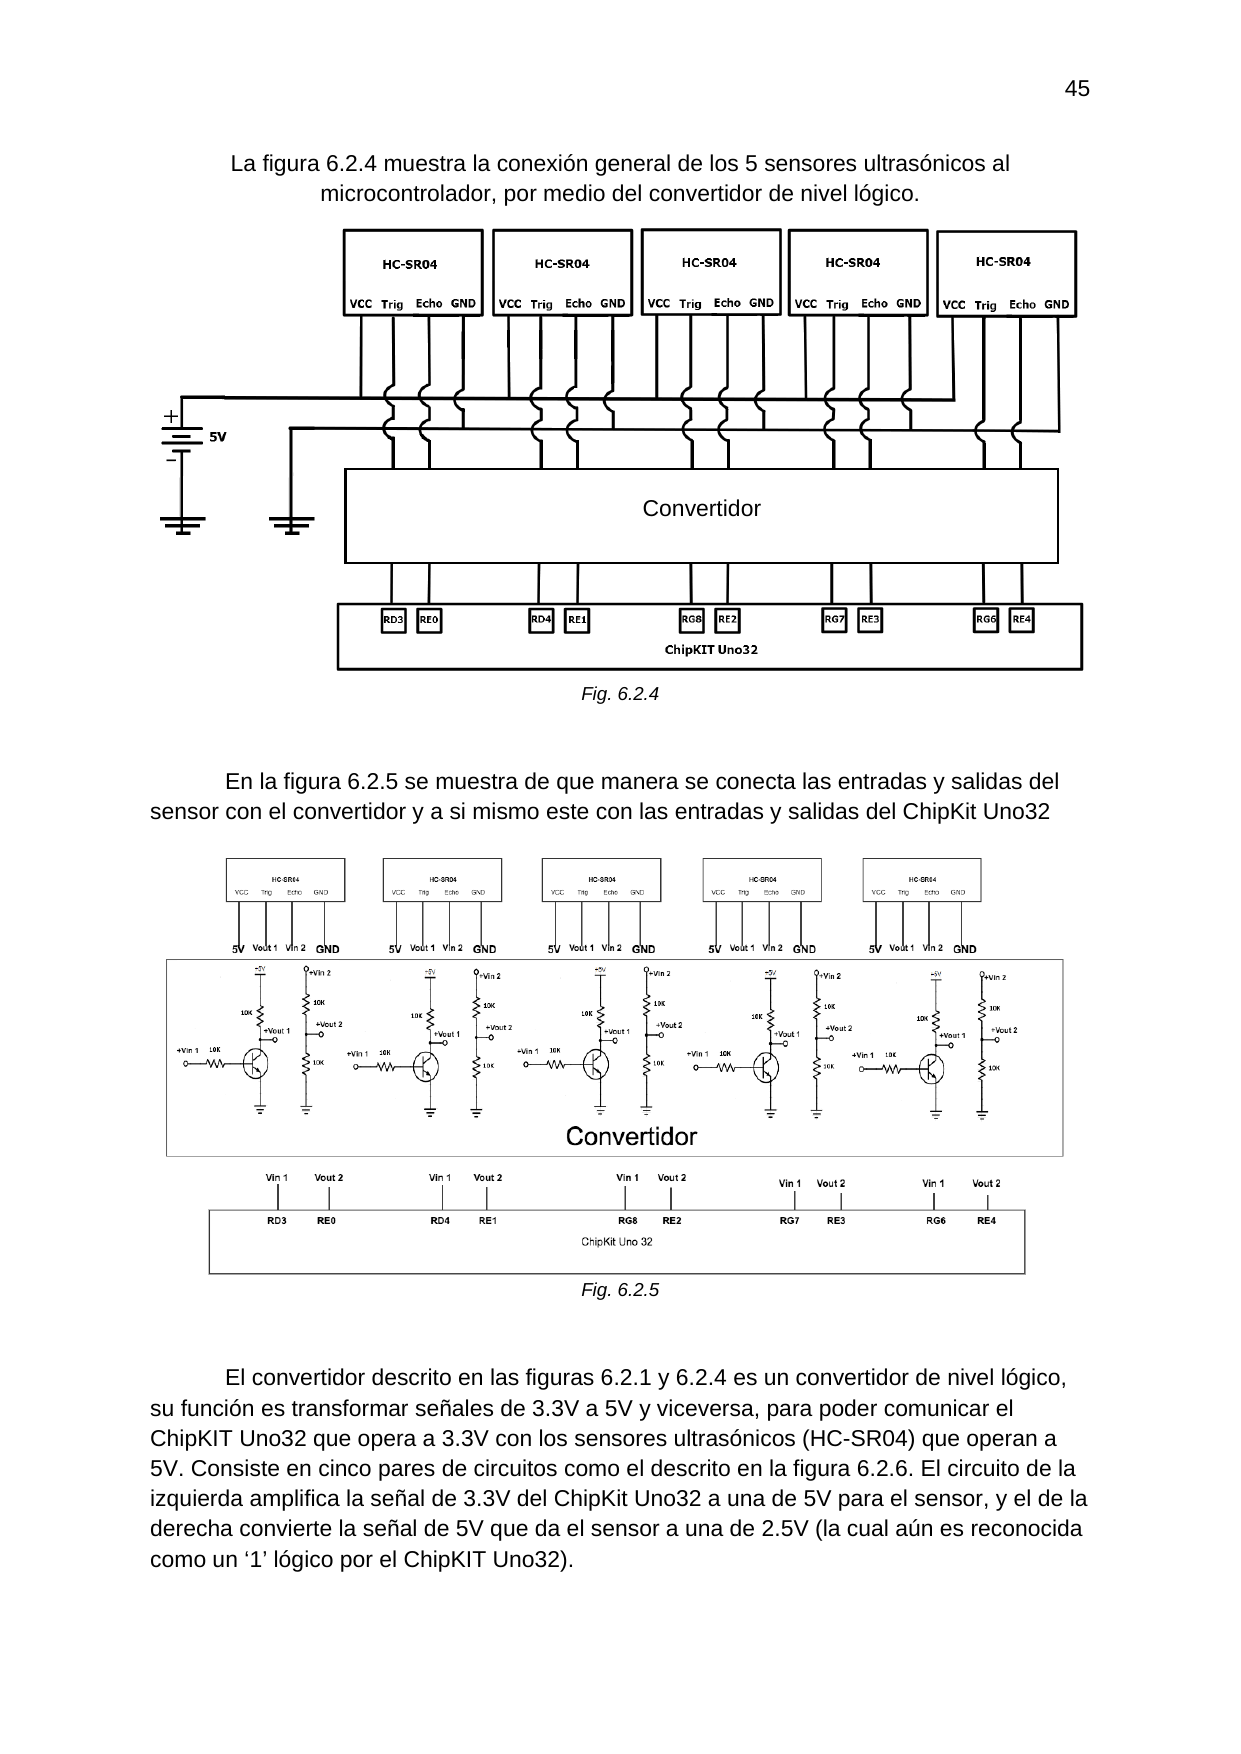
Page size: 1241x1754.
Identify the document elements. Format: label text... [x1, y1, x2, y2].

text Fig. 6.2.4 [150, 683, 1090, 704]
picture [150, 210, 1091, 679]
picture [150, 858, 1068, 1276]
text Fig. 6.2.5 [150, 1279, 1090, 1301]
text En la figura 6.2.5 se muestra de que manera se conecta las entradas y salidas del sensor con el convertidor y a si mismo este con las entradas y salidas del ChipKit Uno32 [150, 768, 1090, 824]
text La figura 6.2.4 muestra la conexión general de los 5 sensores ultrasónicos al microcontrolador, por medio del convertidor de nivel lógico. [150, 150, 1090, 207]
text El convertidor descrito en las figuras 6.2.1 y 6.2.4 es un convertidor de nivel lógico, su función es transformar señales de 3.3V a 5V y viceversa, para poder comunicar el ChipKIT Uno32 que opera a 3.3V con los sensores ultrasónicos (HC-SR04) que operan a 5V. Consiste en cinco pares de circuitos como el descrito en la figura 6.2.6. El circuito de la izquierda amplifica la señal de 3.3V del ChipKit Uno32 a una de 5V para el sensor, y el de la derecha convierte la señal de 5V que da el sensor a una de 2.5V (la cual aún es reconocida como un ‘1’ lógico por el ChipKIT Uno32). [150, 1364, 1090, 1572]
